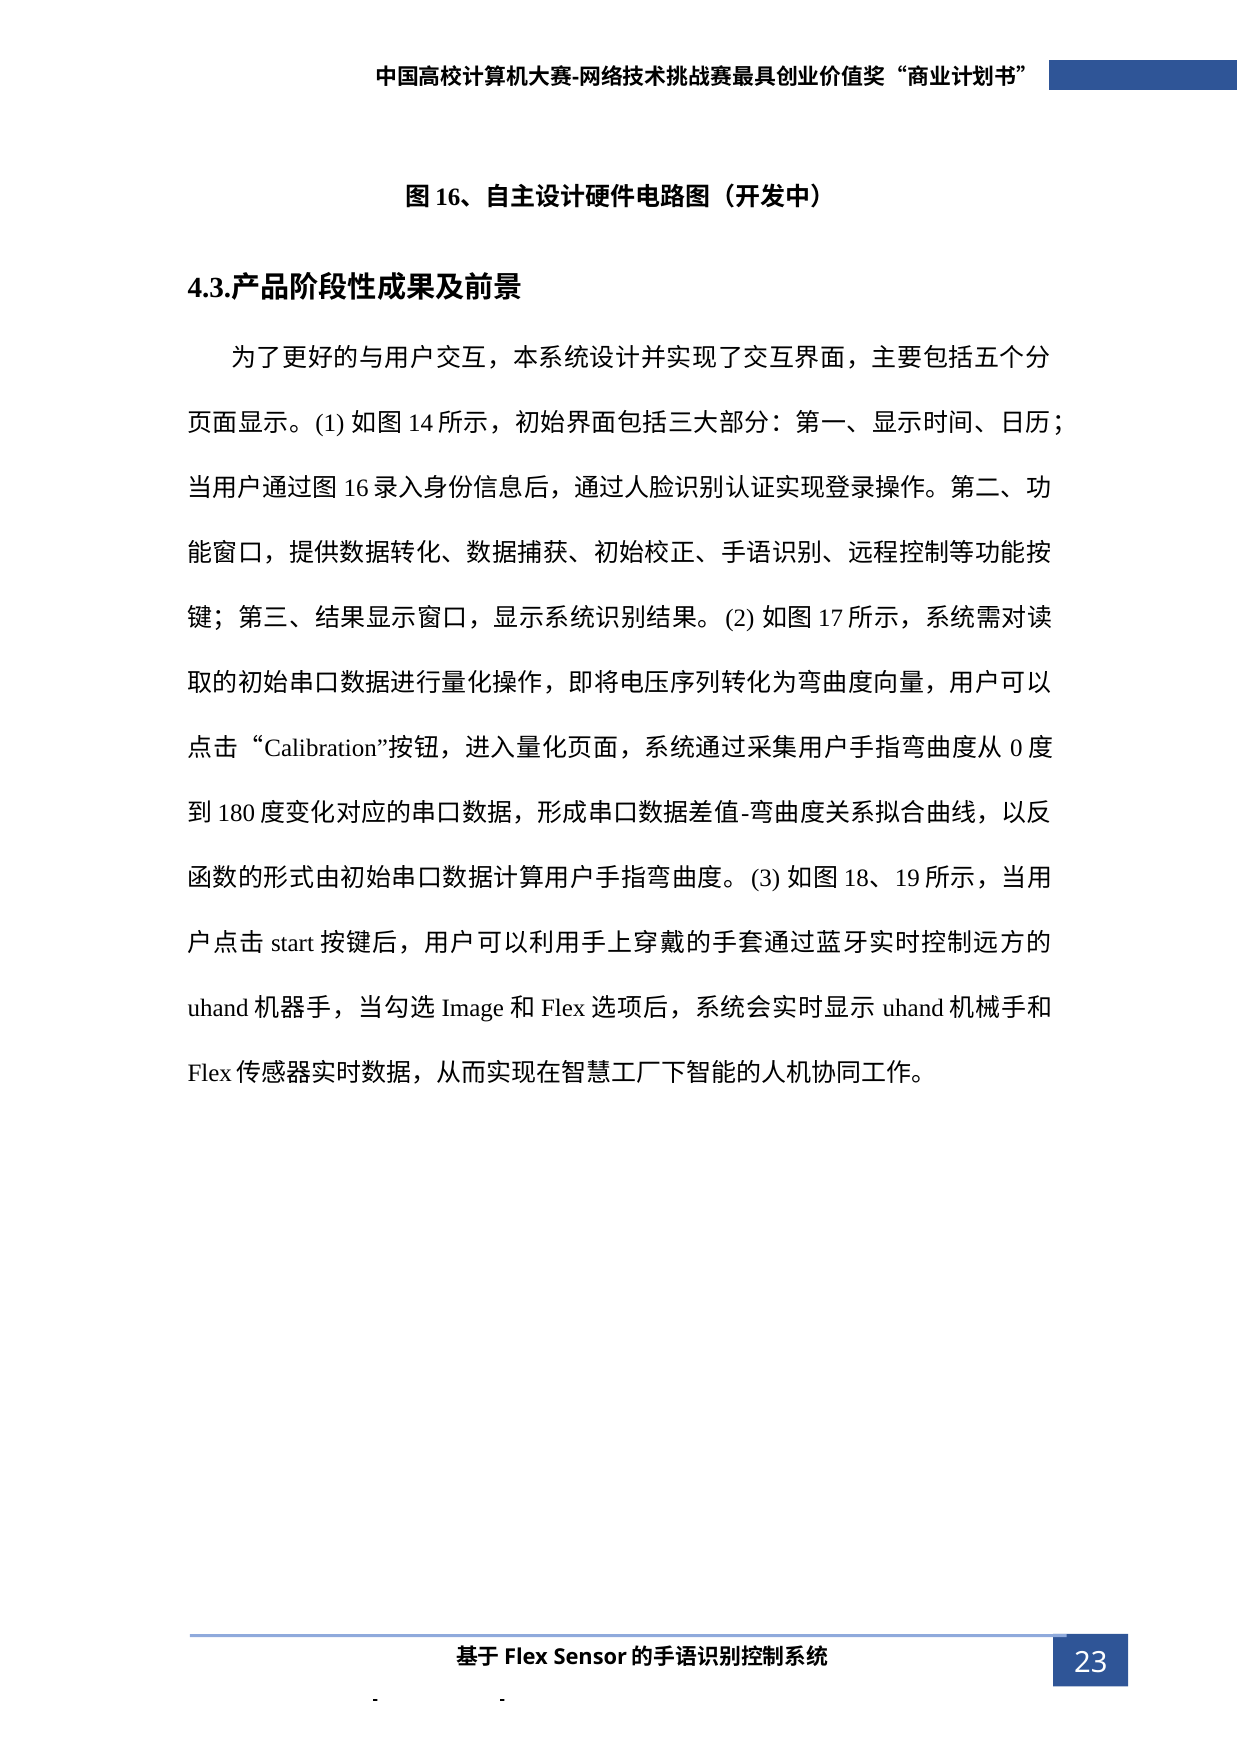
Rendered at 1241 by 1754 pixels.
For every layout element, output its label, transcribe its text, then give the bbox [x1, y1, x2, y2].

title 4.3.产品阶段性成果及前景 [187, 252, 1053, 317]
text 图16、自主设计硬件电路图（开发中） [187, 162, 1053, 227]
text 为了更好的与用户交互，本系统设计并实现了交互界面，主要包括五个分页面显示。(1) 如图14所示，初始界面包括三大部分：第一、显示时间、日历；当用户通过图16录入身份信息后，通过人脸识别认证实现登录操作。第二、功能窗口，提供数据转化、数据捕获、初始校正、手语识别、远程控制等功能按键；第三、结果显示窗口，显示系统识别结果。(2) 如图17所示，系统需对读取的初始串口数据进行量化操作，即将电压序列转化为弯曲度向量，用户可以点击“Calibration”按钮，进入量化页面，系统通过采集用户手指弯曲度从0度到180度变化对应的串口数据，形成串口数据差值-弯曲度关系拟合曲线，以反函数的形式由初始串口数据计算用户手指弯曲度。(3) 如图18、19所示，当用户点击start按键后，用户可以利用手上穿戴的手套通过蓝牙实时控制远方的uhand机器手，当勾选Image和Flex选项后，系统会实时显示uhand机械手和Flex传感器实时数据，从而实现在智慧工厂下智能的人机协同工作。 [187, 323, 1053, 1103]
